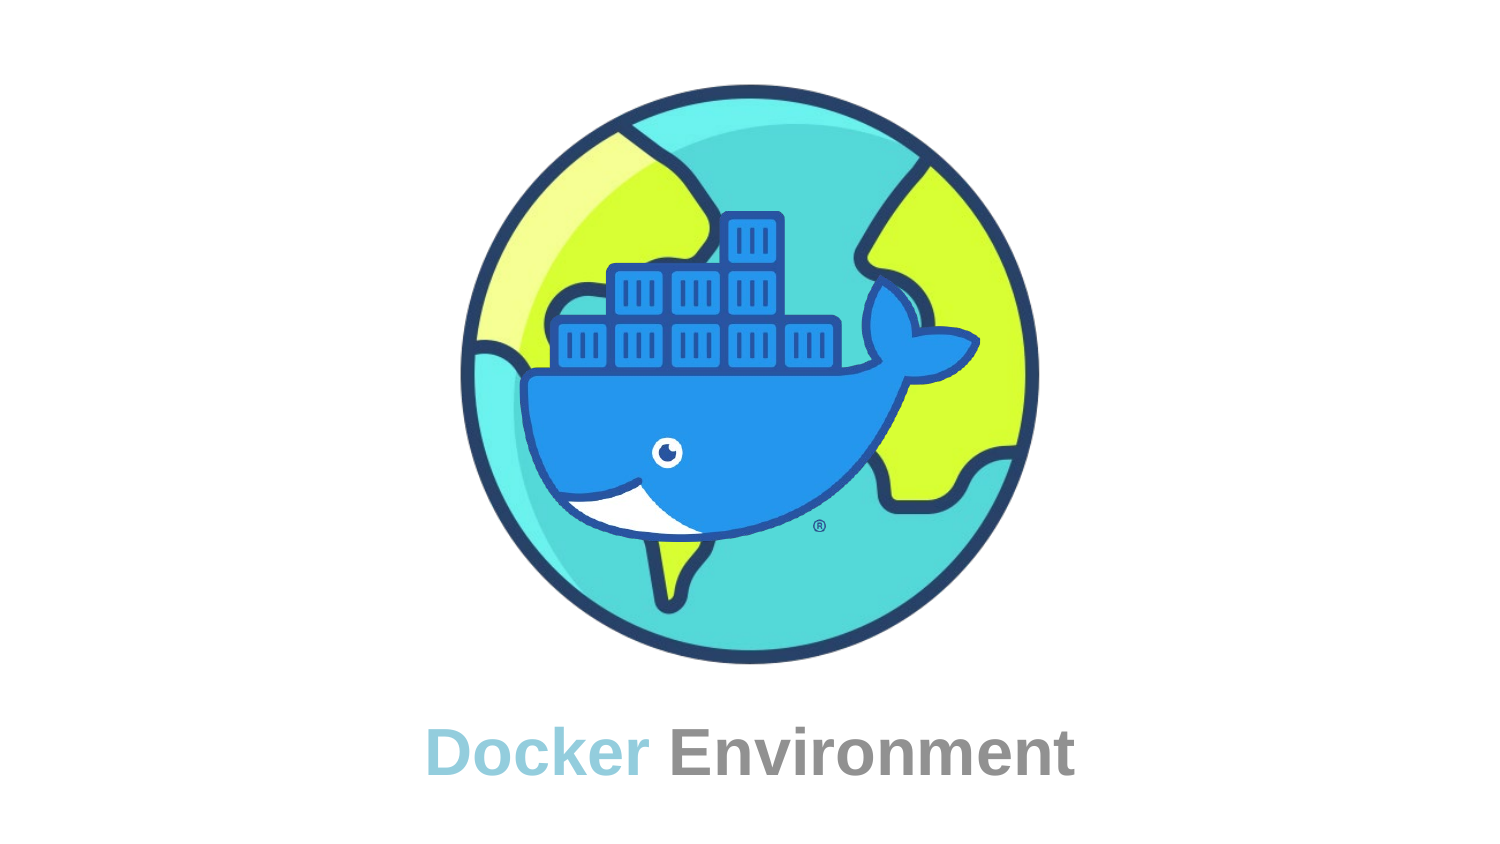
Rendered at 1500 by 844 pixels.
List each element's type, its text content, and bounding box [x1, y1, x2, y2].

picture [455, 79, 1045, 670]
text Docker Environment [424, 682, 1154, 799]
